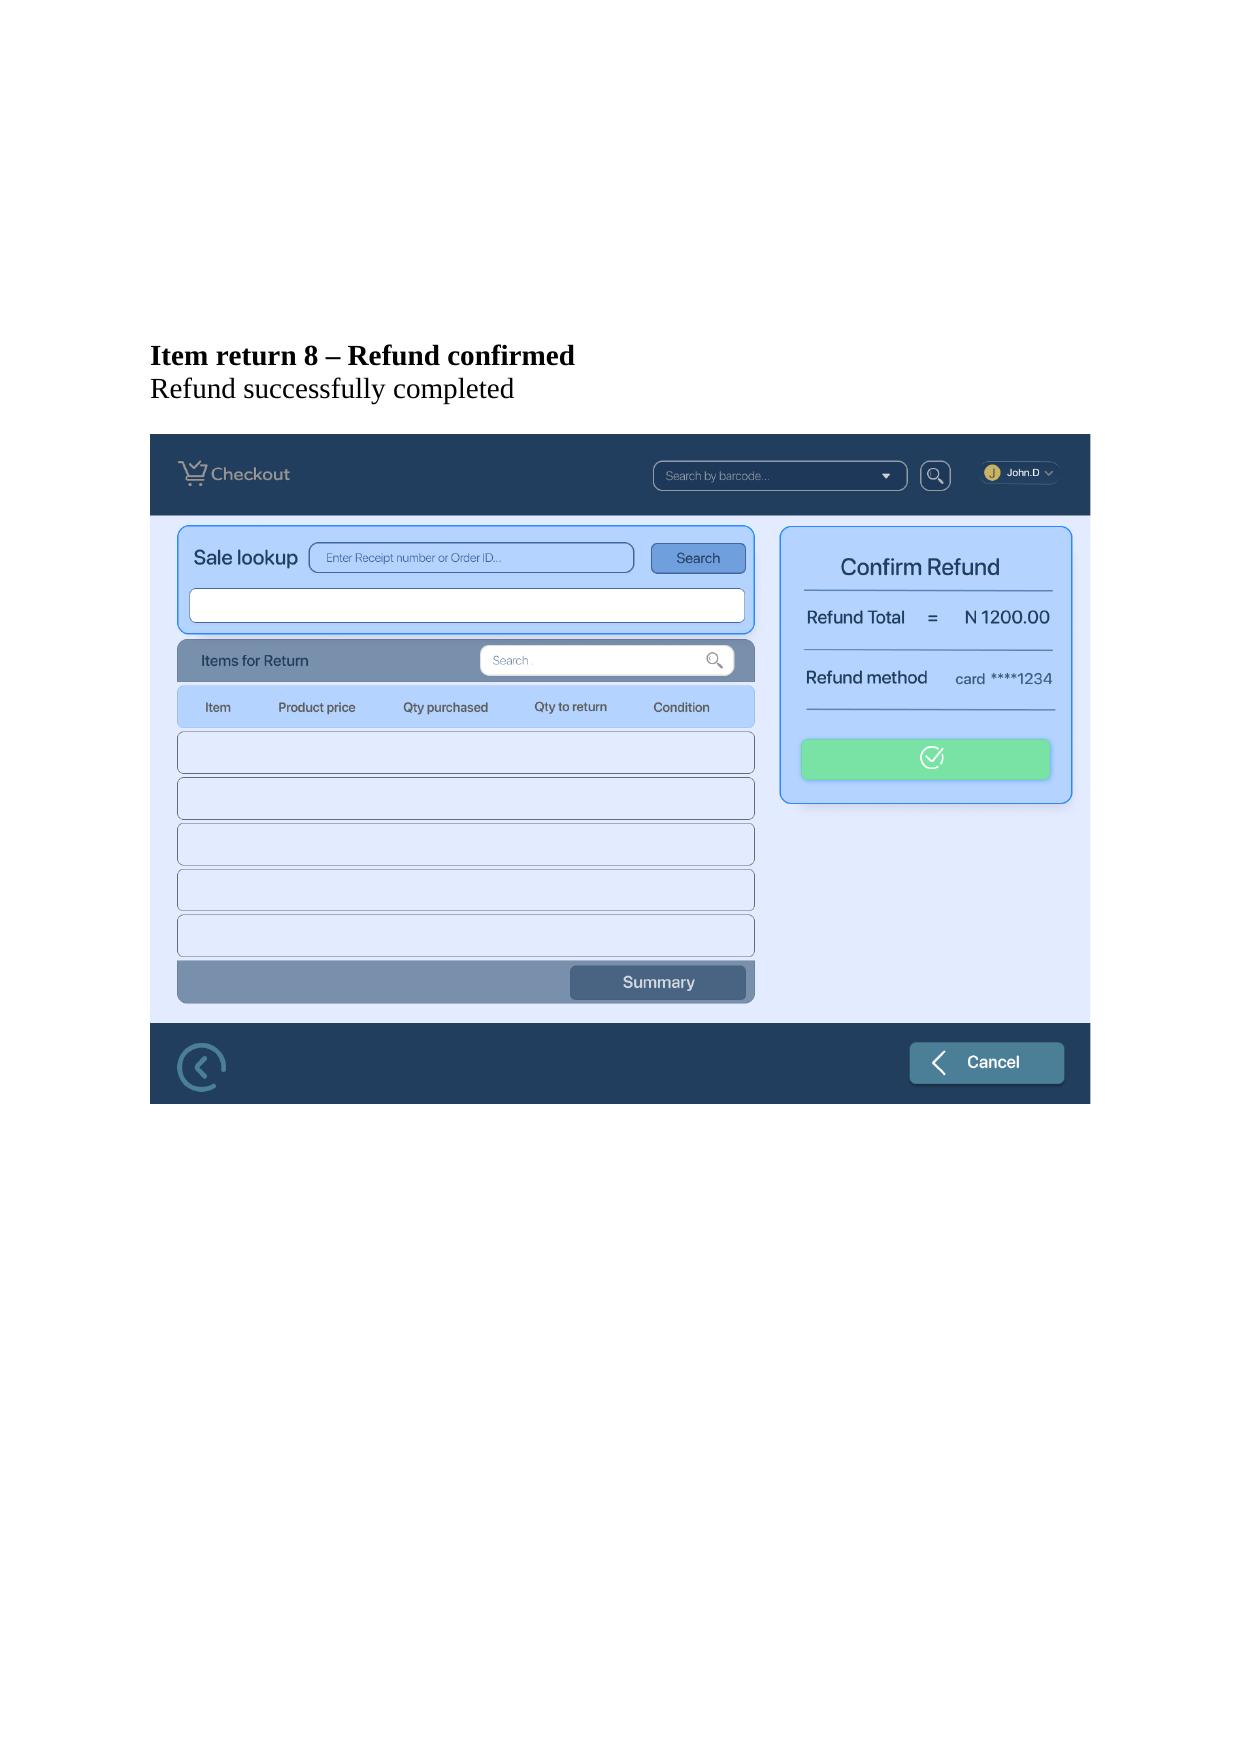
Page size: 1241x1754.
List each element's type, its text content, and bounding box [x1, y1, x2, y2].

text Item return 8 – Refund confirmed Refund successfully completed [150, 338, 1090, 405]
picture [150, 434, 1091, 1104]
